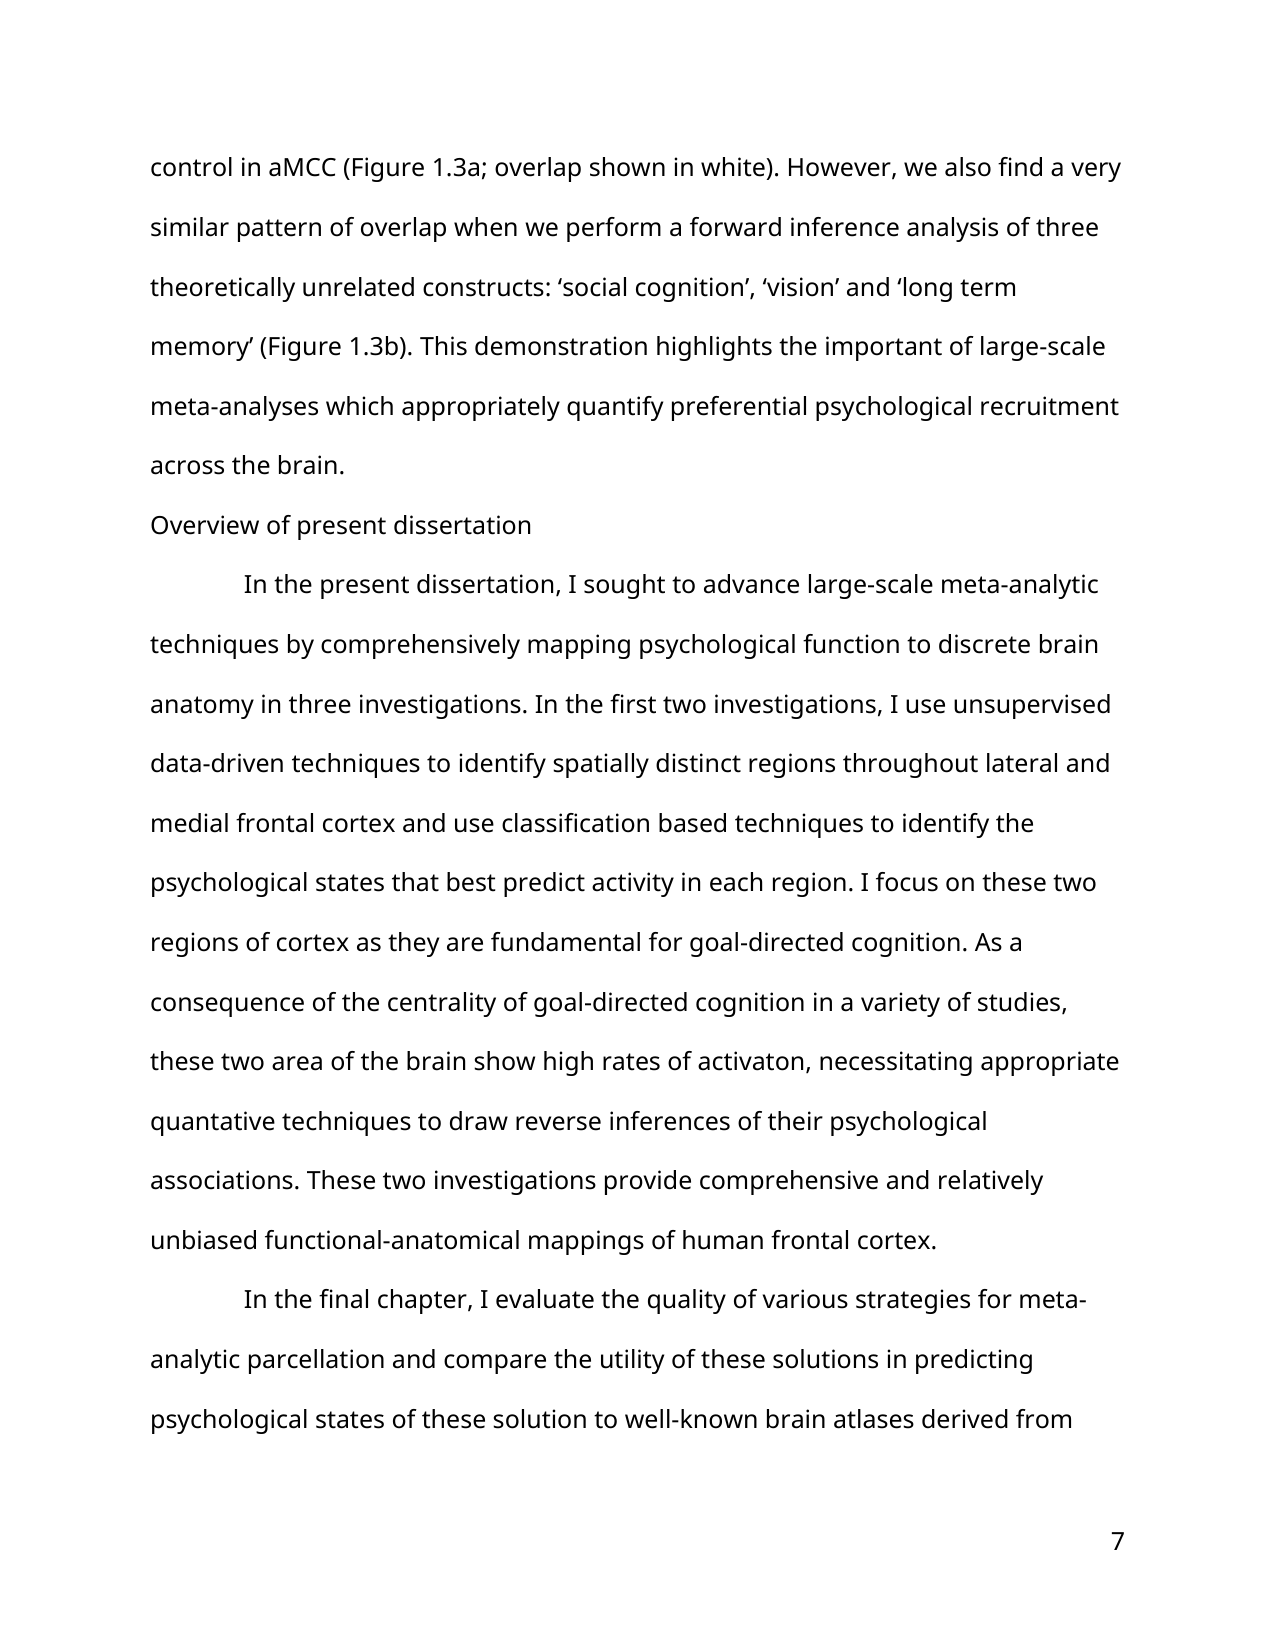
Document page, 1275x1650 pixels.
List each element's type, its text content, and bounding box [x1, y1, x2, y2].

text In the present dissertation, I sought to advance large-scale meta-analytic techniques by comprehensively mapping psychological function to discrete brain anatomy in three investigations. In the first two investigations, I use unsupervised data-driven techniques to identify spatially distinct regions throughout lateral and medial frontal cortex and use classification based techniques to identify the psychological states that best predict activity in each region. I focus on these two regions of cortex as they are fundamental for goal-directed cognition. As a consequence of the centrality of goal-directed cognition in a variety of studies, these two area of the brain show high rates of activaton, necessitating appropriate quantative techniques to draw reverse inferences of their psychological associations. These two investigations provide comprehensive and relatively unbiased functional-anatomical mappings of human frontal cortex. [150, 567, 1125, 1257]
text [150, 1282, 1125, 1435]
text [150, 150, 1125, 482]
text Overview of present dissertation [150, 507, 1125, 542]
